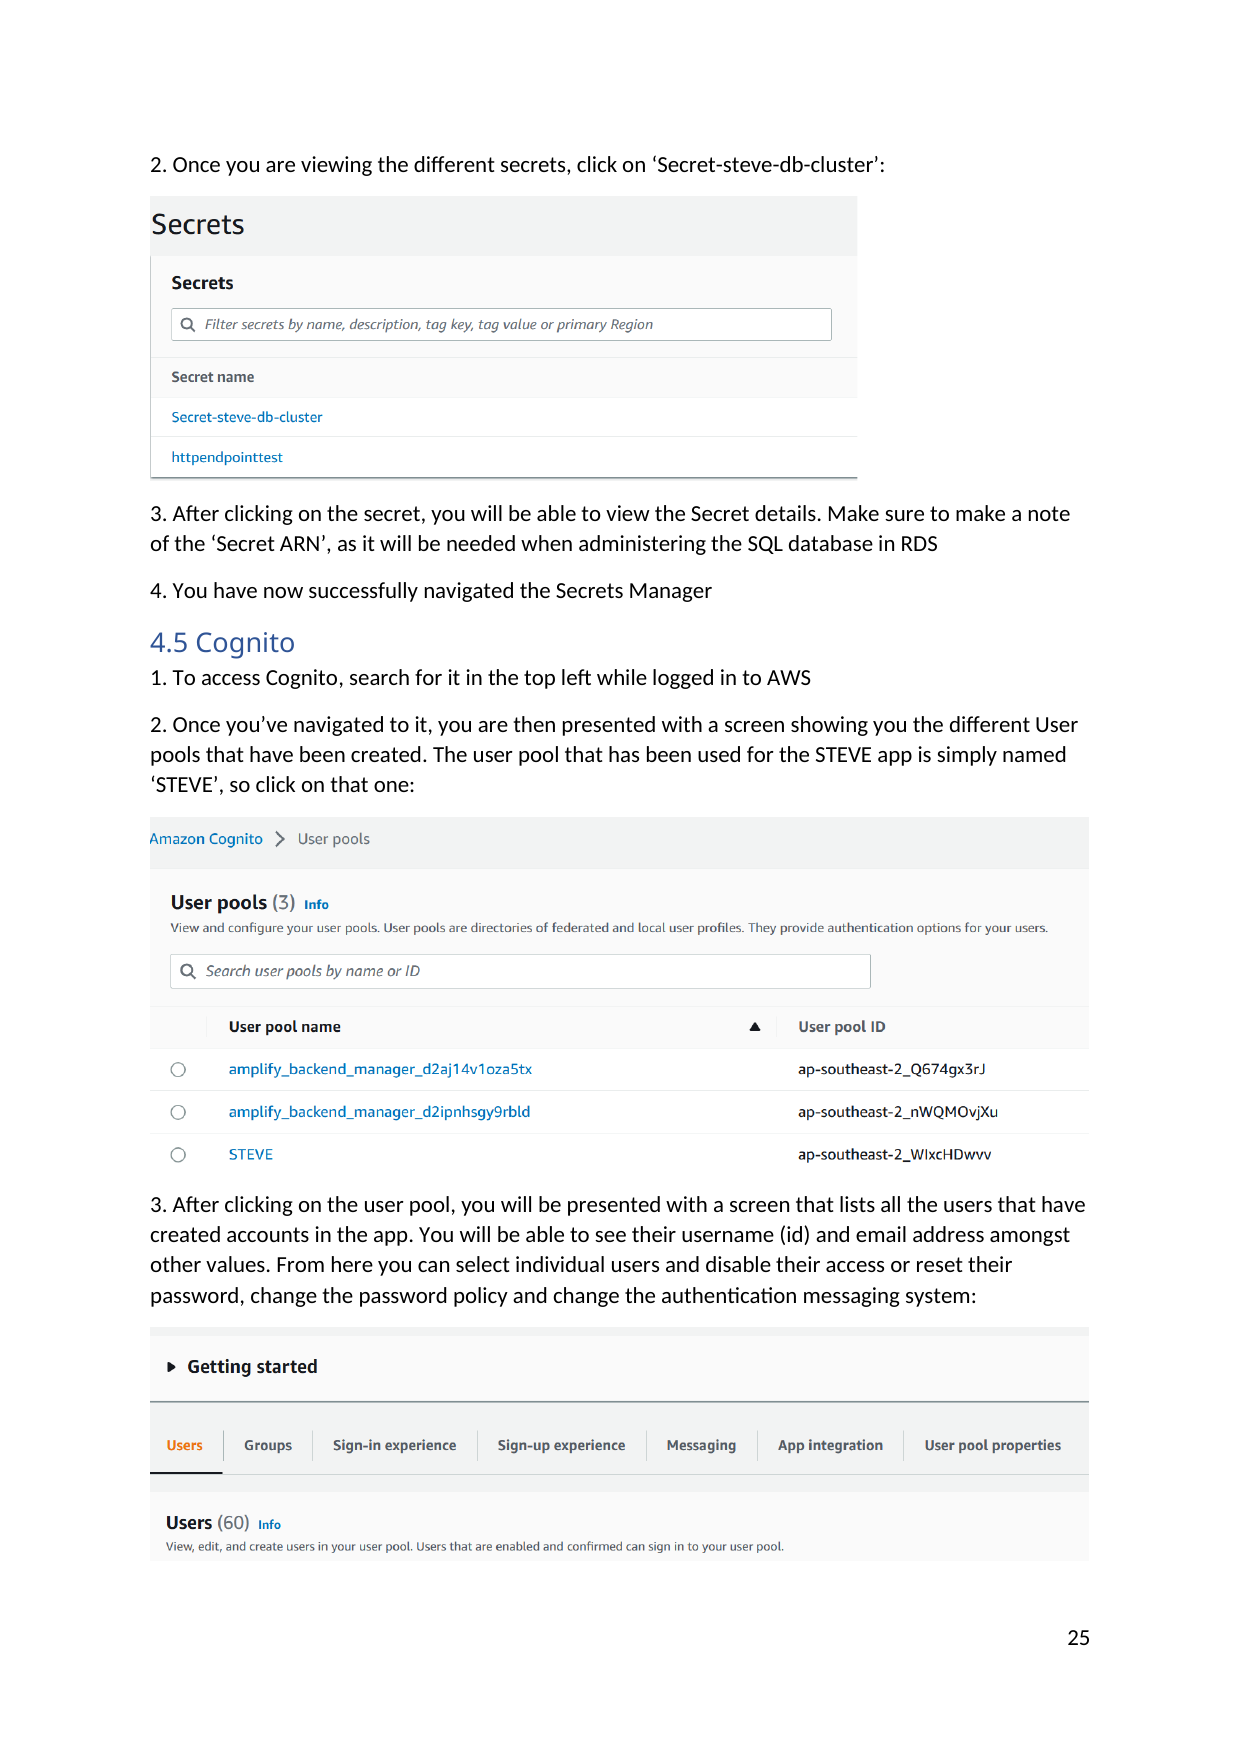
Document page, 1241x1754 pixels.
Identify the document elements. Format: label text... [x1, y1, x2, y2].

text 3. After clicking on the user pool, you will be presented with a screen that lists all the users that have created accounts in the app. You will be able to see their username (id) and email address amongst other values. From here you can select individual users and disable their access or reset their password, change the password policy and change the authentication messaging system: [150, 1190, 1090, 1309]
subtitle 4.5 Cognito [150, 623, 1090, 660]
text 4. You have now successfully navigated the Secrets Manager [150, 576, 1090, 604]
text 2. Once you are viewing the different secrets, click on ‘Secret-steve-db-cluster’: [150, 150, 1090, 178]
text 2. Once you’ve navigated to it, you are then presented with a screen showing you the different User pools that have been created. The user pool that has been used for the STEVE app is simply named ‘STEVE’, so click on that one: [150, 710, 1090, 798]
text 1. To access Cognito, search for it in the top left while logged in to AWS [150, 663, 1090, 691]
picture [150, 196, 858, 481]
text 3. After clicking on the secret, you will be able to view the Secret details. Make sure to make a note of the ‘Secret ARN’, as it will be needed when administering the SQL database in RDS [150, 499, 1090, 557]
picture [150, 817, 1089, 1172]
picture [150, 1327, 1089, 1561]
